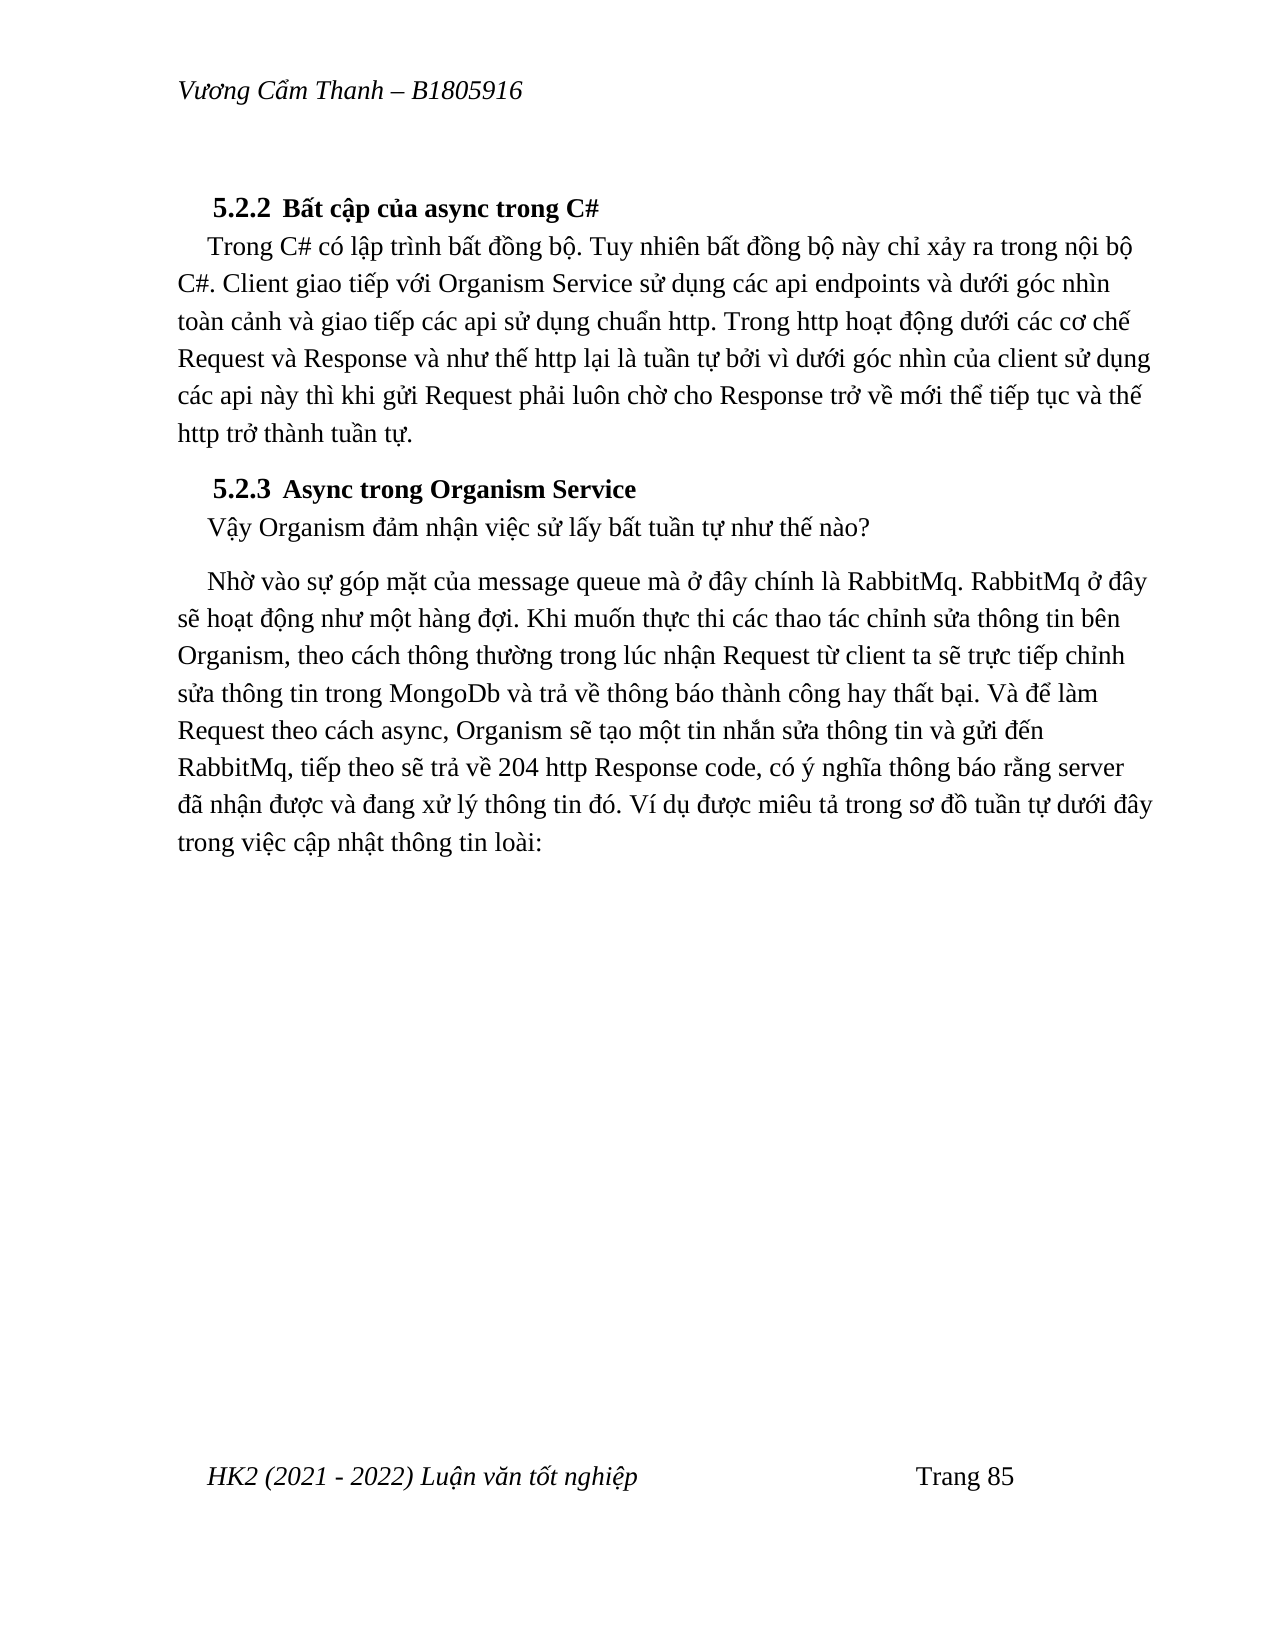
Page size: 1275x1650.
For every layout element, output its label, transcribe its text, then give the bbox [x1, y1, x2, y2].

text Nhờ vào sự góp mặt của message queue mà ở đây chính là RabbitMq. RabbitMq ở đây sẽ hoạt động như một hàng đợi. Khi muốn thực thi các thao tác chỉnh sửa thông tin bên Organism, theo cách thông thường trong lúc nhận Request từ client ta sẽ trực tiếp chỉnh sửa thông tin trong MongoDb và trả về thông báo thành công hay thất bại. Và để làm Request theo cách async, Organism sẽ tạo một tin nhắn sửa thông tin và gửi đến RabbitMq, tiếp theo sẽ trả về 204 http Response code, có ý nghĩa thông báo rằng server đã nhận được và đang xử lý thông tin đó. Ví dụ được miêu tả trong sơ đồ tuần tự dưới đây trong việc cập nhật thông tin loài: [177, 565, 1157, 857]
subtitle Bất cập của async trong C# [213, 190, 1157, 224]
text Vậy Organism đảm nhận việc sử lấy bất tuần tự như thế nào? [177, 511, 1157, 542]
text Trong C# có lập trình bất đồng bộ. Tuy nhiên bất đồng bộ này chỉ xảy ra trong nội bộ C#. Client giao tiếp với Organism Service sử dụng các api endpoints và dưới góc nhìn toàn cảnh và giao tiếp các api sử dụng chuẩn http. Trong http hoạt động dưới các cơ chế Request và Response và như thế http lại là tuần tự bởi vì dưới góc nhìn của client sử dụng các api này thì khi gửi Request phải luôn chờ cho Response trở về mới thể tiếp tục và thế http trở thành tuần tự. [177, 230, 1157, 448]
subtitle Async trong Organism Service [213, 471, 1157, 504]
